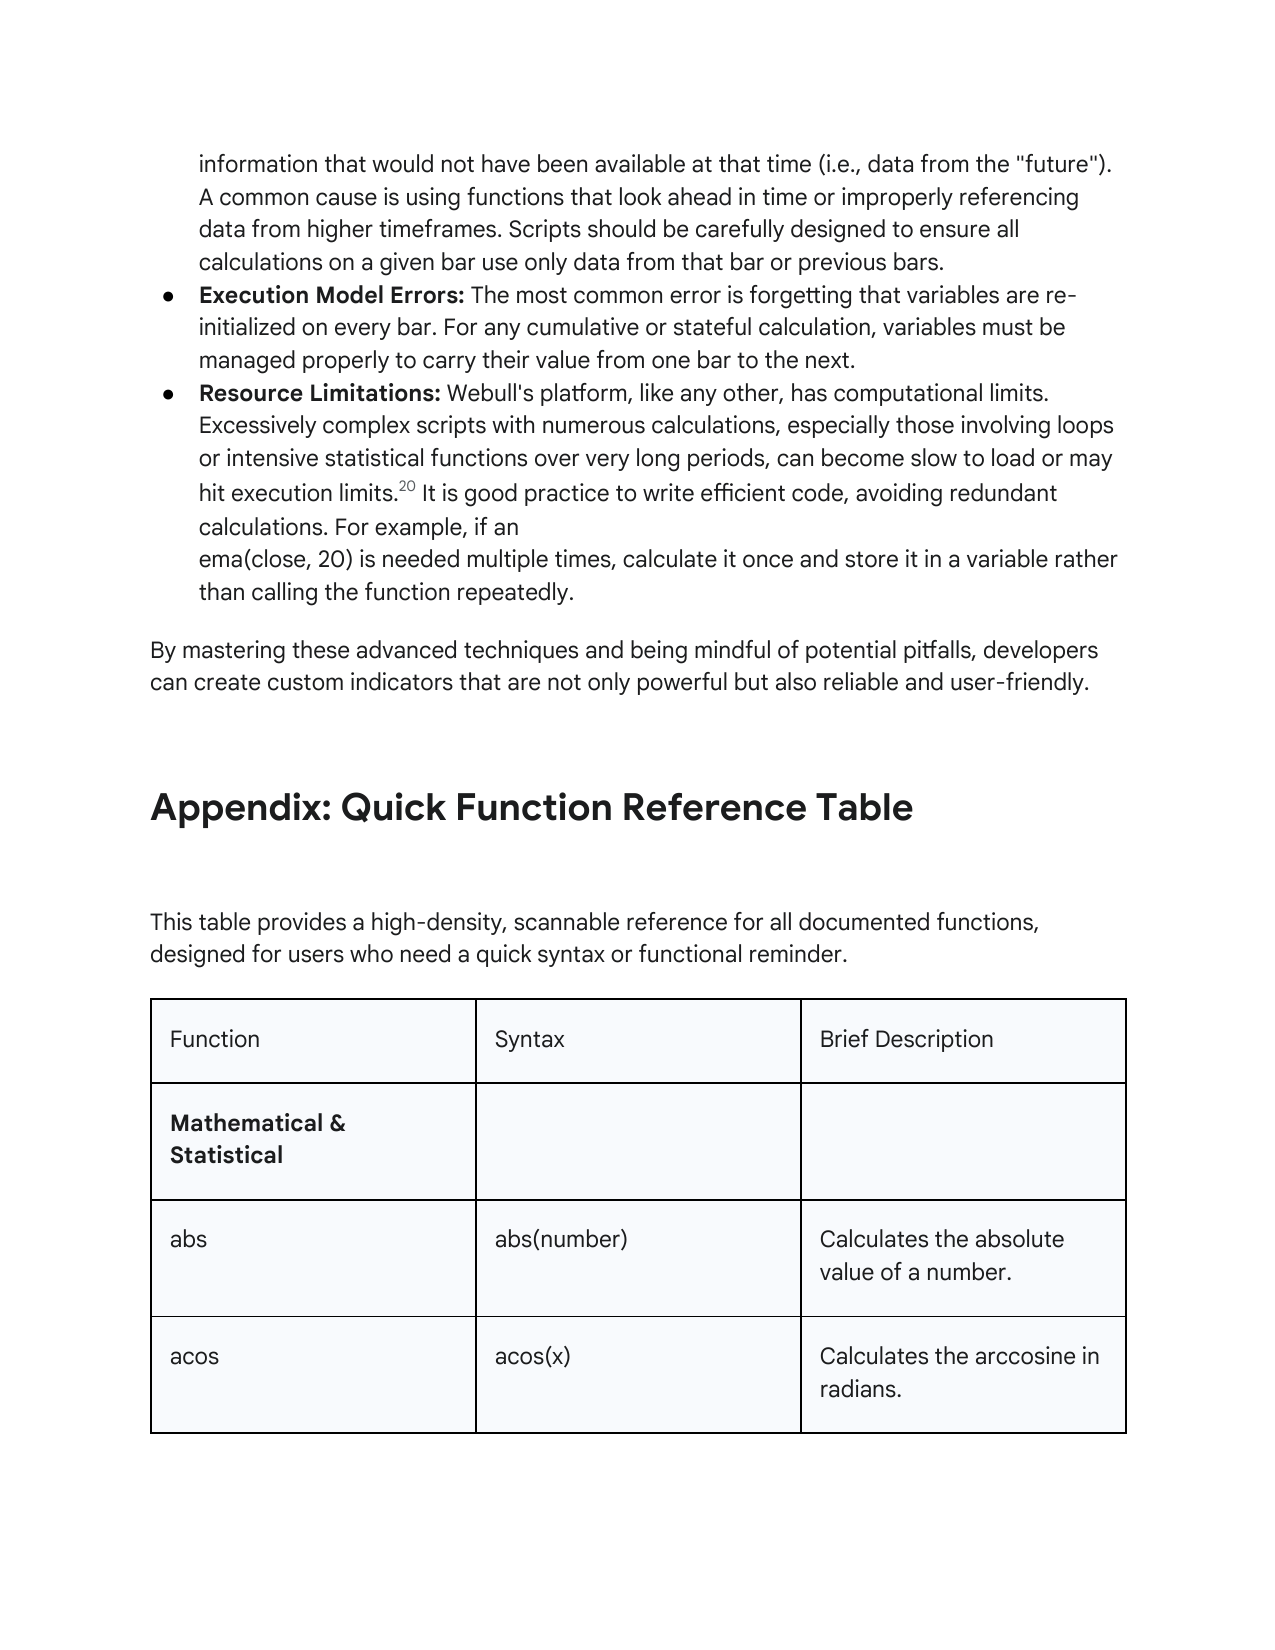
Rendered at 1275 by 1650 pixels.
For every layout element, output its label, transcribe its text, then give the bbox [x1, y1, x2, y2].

table_cell [477, 1084, 800, 1199]
table_cell Mathematical & Statistical [152, 1084, 475, 1199]
table_header Brief Description [802, 1000, 1125, 1082]
table_cell acos [152, 1317, 475, 1432]
subtitle Appendix: Quick Function Reference Table [150, 784, 1125, 831]
table_cell abs(number) [477, 1201, 800, 1316]
table_cell Calculates the absolute value of a number. [802, 1201, 1125, 1316]
list Execution Model Errors: The most common error is forgetting that variables are re-initialized on every bar. For any cumulative or stateful calculation, variables must be managed properly to carry their value from one bar to the next. [161, 281, 1125, 375]
list Resource Limitations: Webull's platform, like any other, has computational limits. Excessively complex scripts with numerous calculations, especially those involving loops or intensive statistical functions over very long periods, can become slow to load or may hit execution limits.20 It is good practice to write efficient code, avoiding redundant calculations. For example, if an ema(close, 20) is needed multiple times, calculate it once and store it in a variable rather than calling the function repeatedly. [161, 379, 1125, 607]
table_cell abs [152, 1201, 475, 1316]
table_cell [802, 1084, 1125, 1199]
text This table provides a high-density, scannable reference for all documented functions, designed for users who need a quick syntax or functional reminder. [150, 908, 1125, 969]
text By mastering these advanced techniques and being mindful of potential pitfalls, developers can create custom indicators that are not only powerful but also reliable and user-friendly. [150, 636, 1125, 697]
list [161, 150, 1125, 277]
table_cell Calculates the arccosine in radians. [802, 1317, 1125, 1432]
table_header Function [152, 1000, 475, 1082]
table_header Syntax [477, 1000, 800, 1082]
table_cell acos(x) [477, 1317, 800, 1432]
